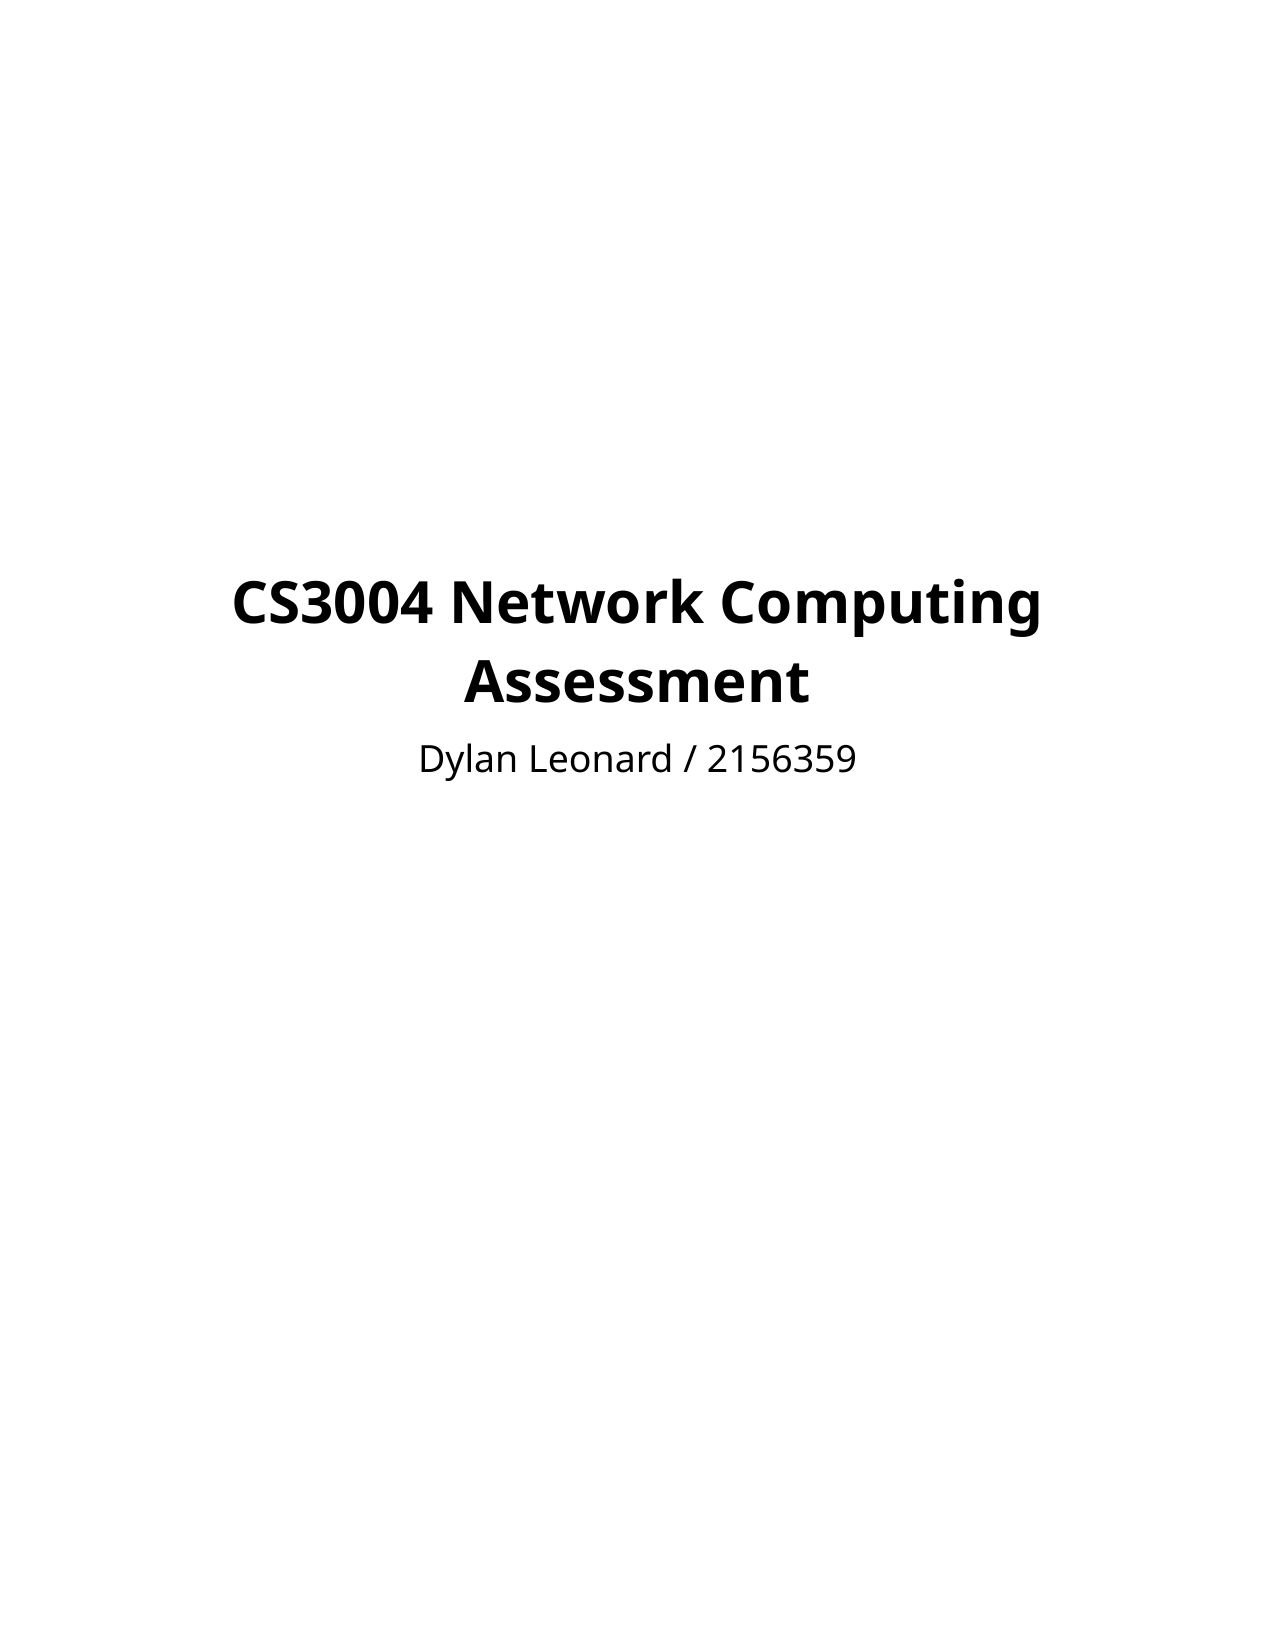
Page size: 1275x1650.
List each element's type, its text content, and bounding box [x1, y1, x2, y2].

title CS3004 Network Computing Assessment [118, 561, 1157, 720]
subtitle Dylan Leonard / 2156359 [118, 732, 1157, 783]
